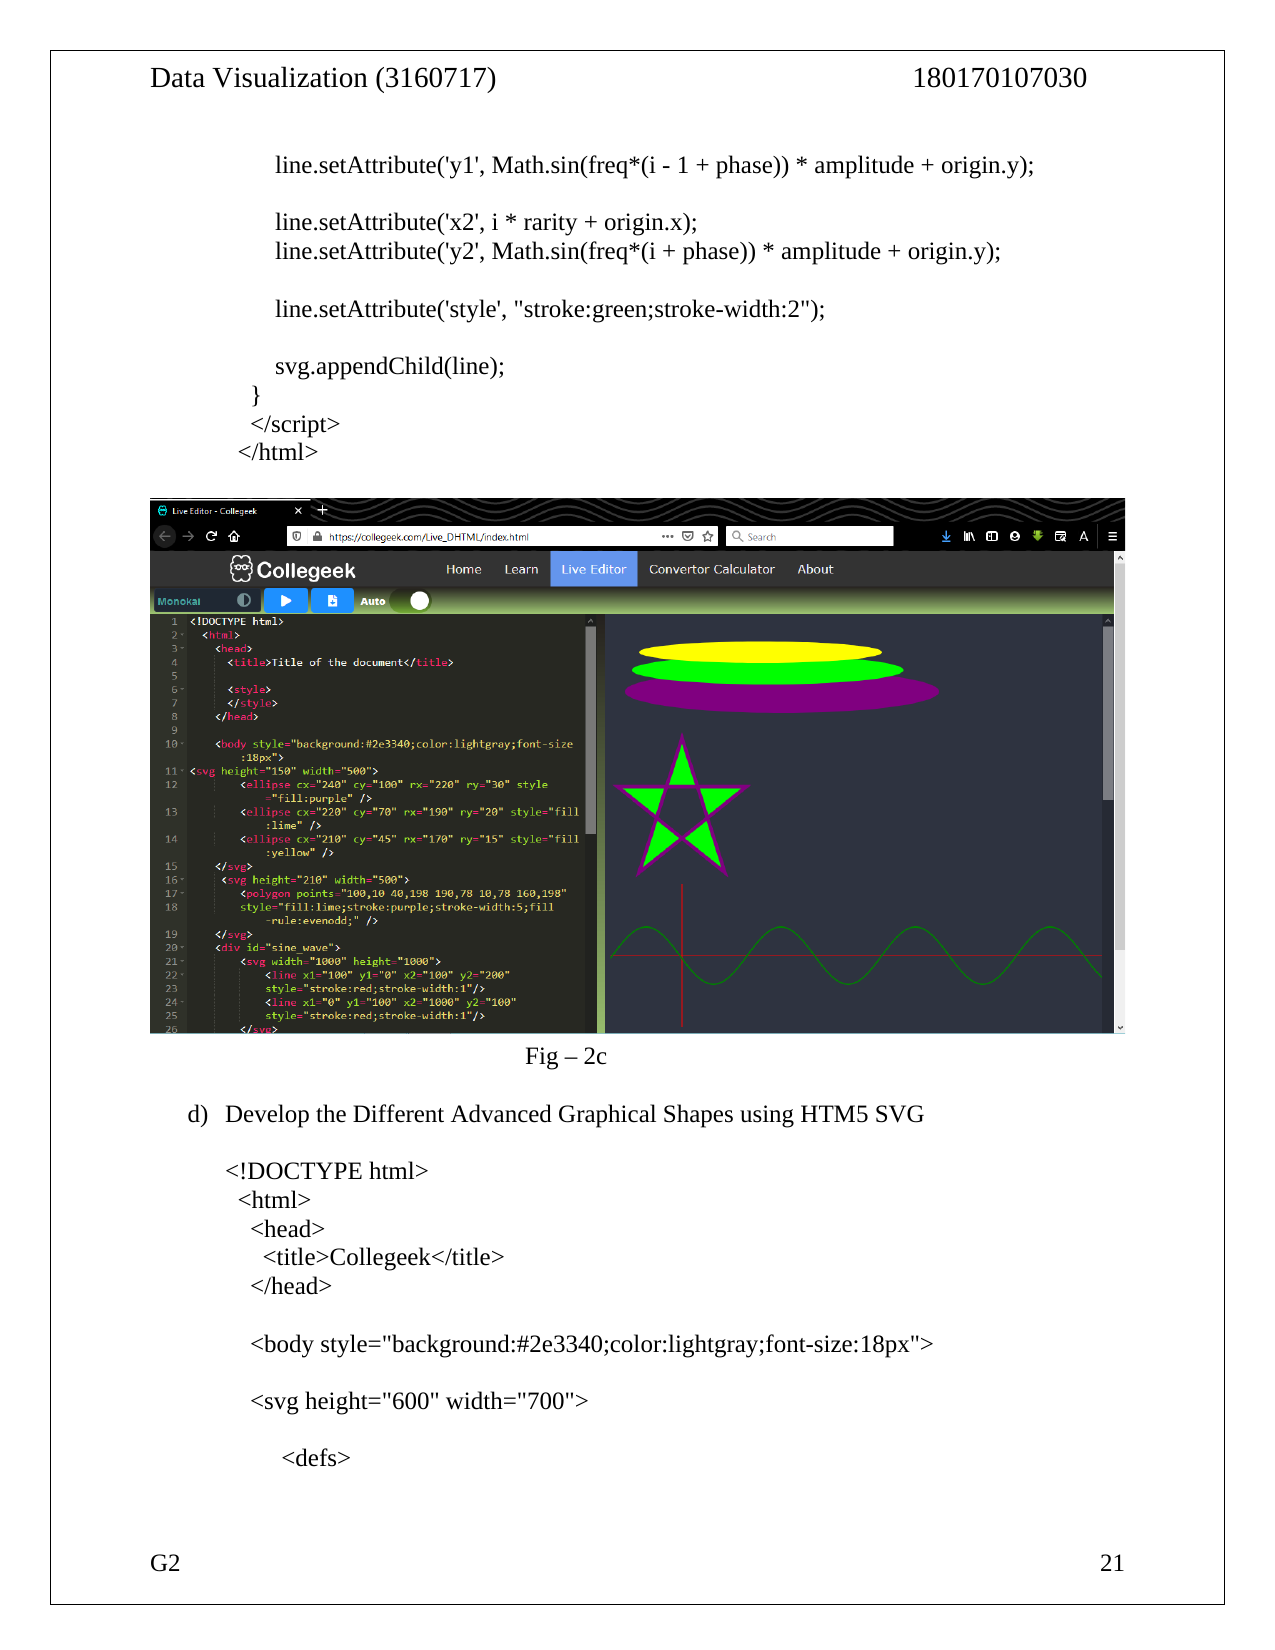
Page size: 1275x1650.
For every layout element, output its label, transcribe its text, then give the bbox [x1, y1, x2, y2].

list <!DOCTYPE html> [225, 1156, 1125, 1185]
list <head> [225, 1214, 1125, 1242]
list line.setAttribute('style', "stroke:green;stroke-width:2"); [225, 294, 1125, 322]
list line.setAttribute('y2', Math.sin(freq*(i + phase)) * amplitude + origin.y); [225, 236, 1125, 265]
list Fig – 2c [225, 1041, 1125, 1070]
list <svg height="600" width="700"> [225, 1386, 1125, 1415]
list svg.appendChild(line); [225, 351, 1125, 380]
list <title>Collegeek</title> [225, 1242, 1125, 1271]
list </html> [225, 437, 1125, 466]
list </script> [225, 409, 1125, 437]
list <defs> [225, 1443, 1125, 1472]
list } [225, 380, 1125, 409]
list line.setAttribute('y1', Math.sin(freq*(i - 1 + phase)) * amplitude + origin.y); [225, 150, 1125, 179]
list line.setAttribute('x2', i * rarity + origin.x); [225, 207, 1125, 236]
list <body style="background:#2e3340;color:lightgray;font-size:18px"> [225, 1329, 1125, 1357]
list Develop the Different Advanced Graphical Shapes using HTM5 SVG [187, 1099, 1125, 1127]
picture [150, 498, 1125, 1034]
list </head> [225, 1271, 1125, 1300]
list <html> [225, 1185, 1125, 1214]
